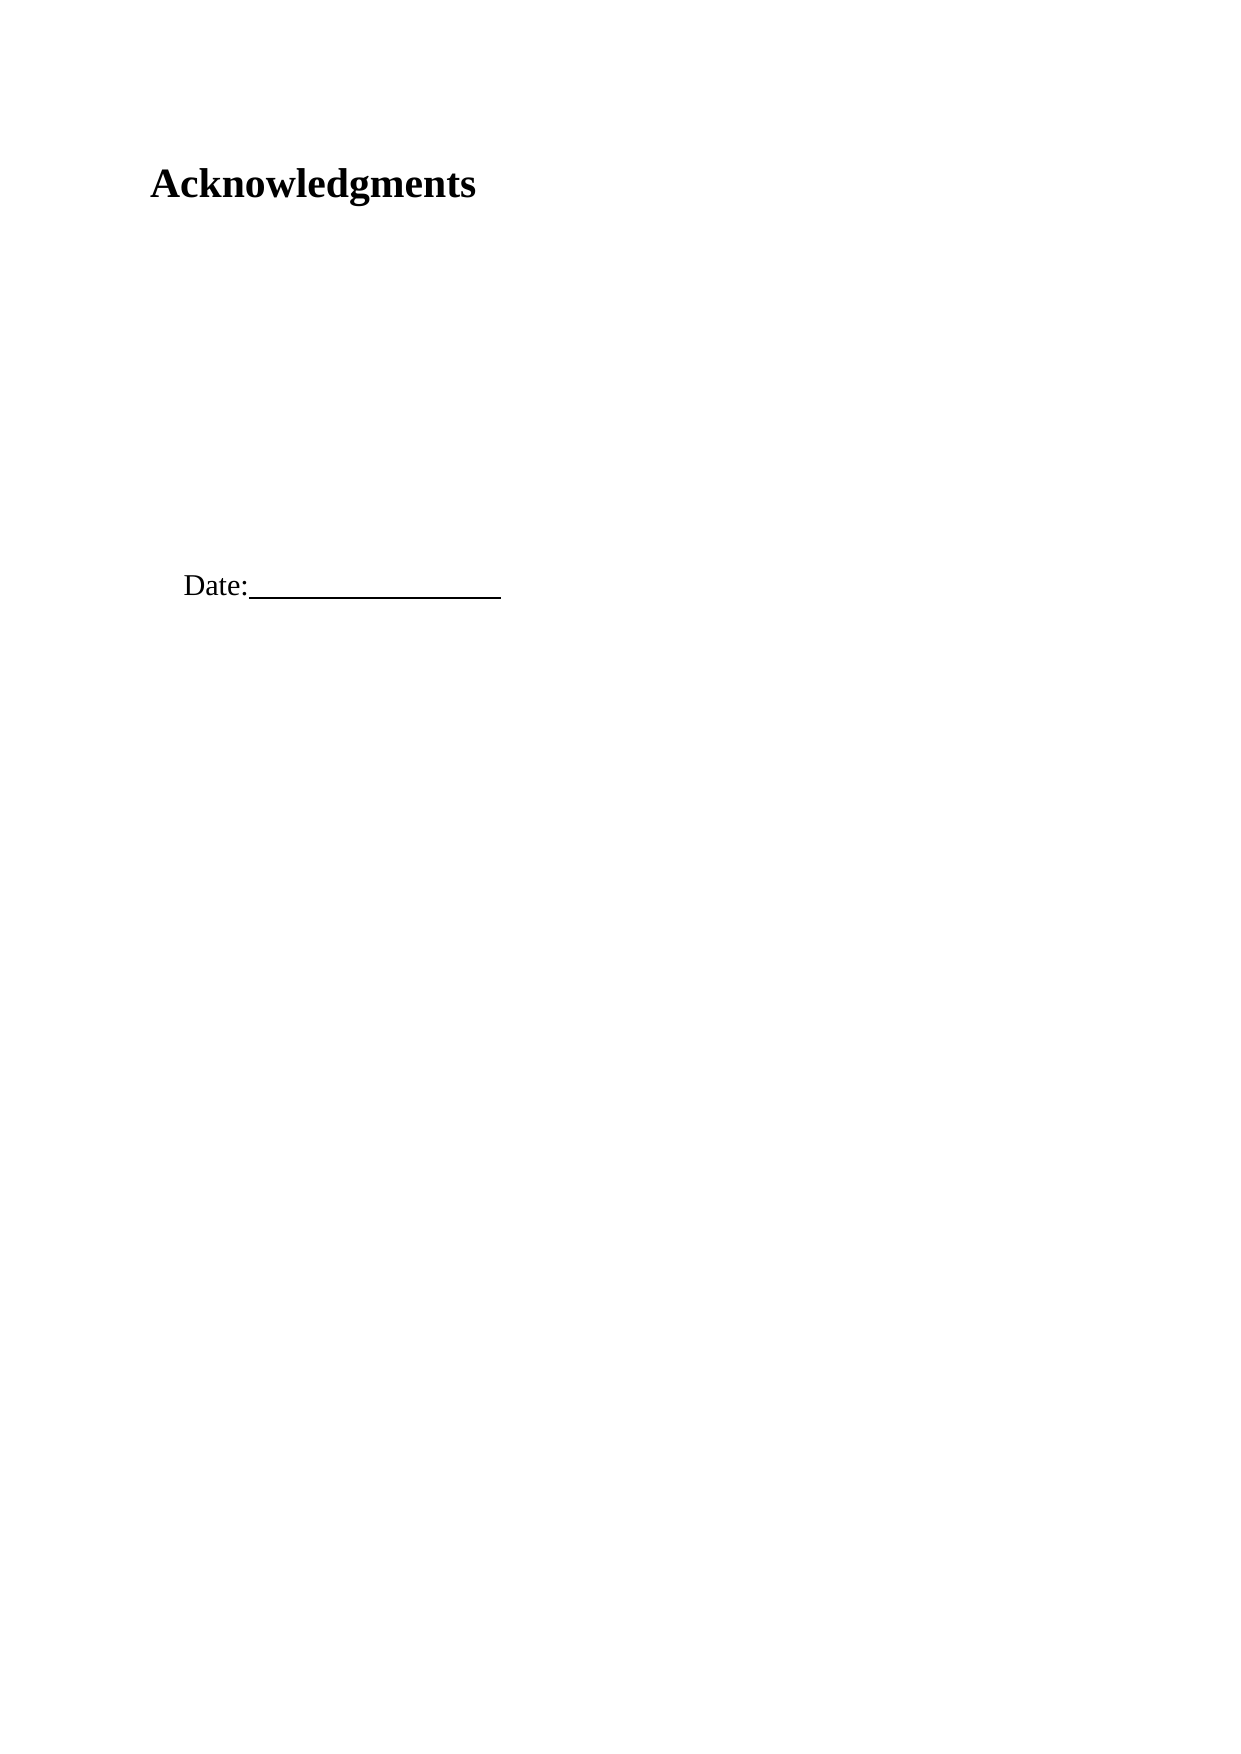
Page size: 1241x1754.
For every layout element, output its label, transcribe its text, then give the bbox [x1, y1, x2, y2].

text Date: [183, 567, 1090, 602]
text Acknowledgments [150, 159, 1090, 207]
